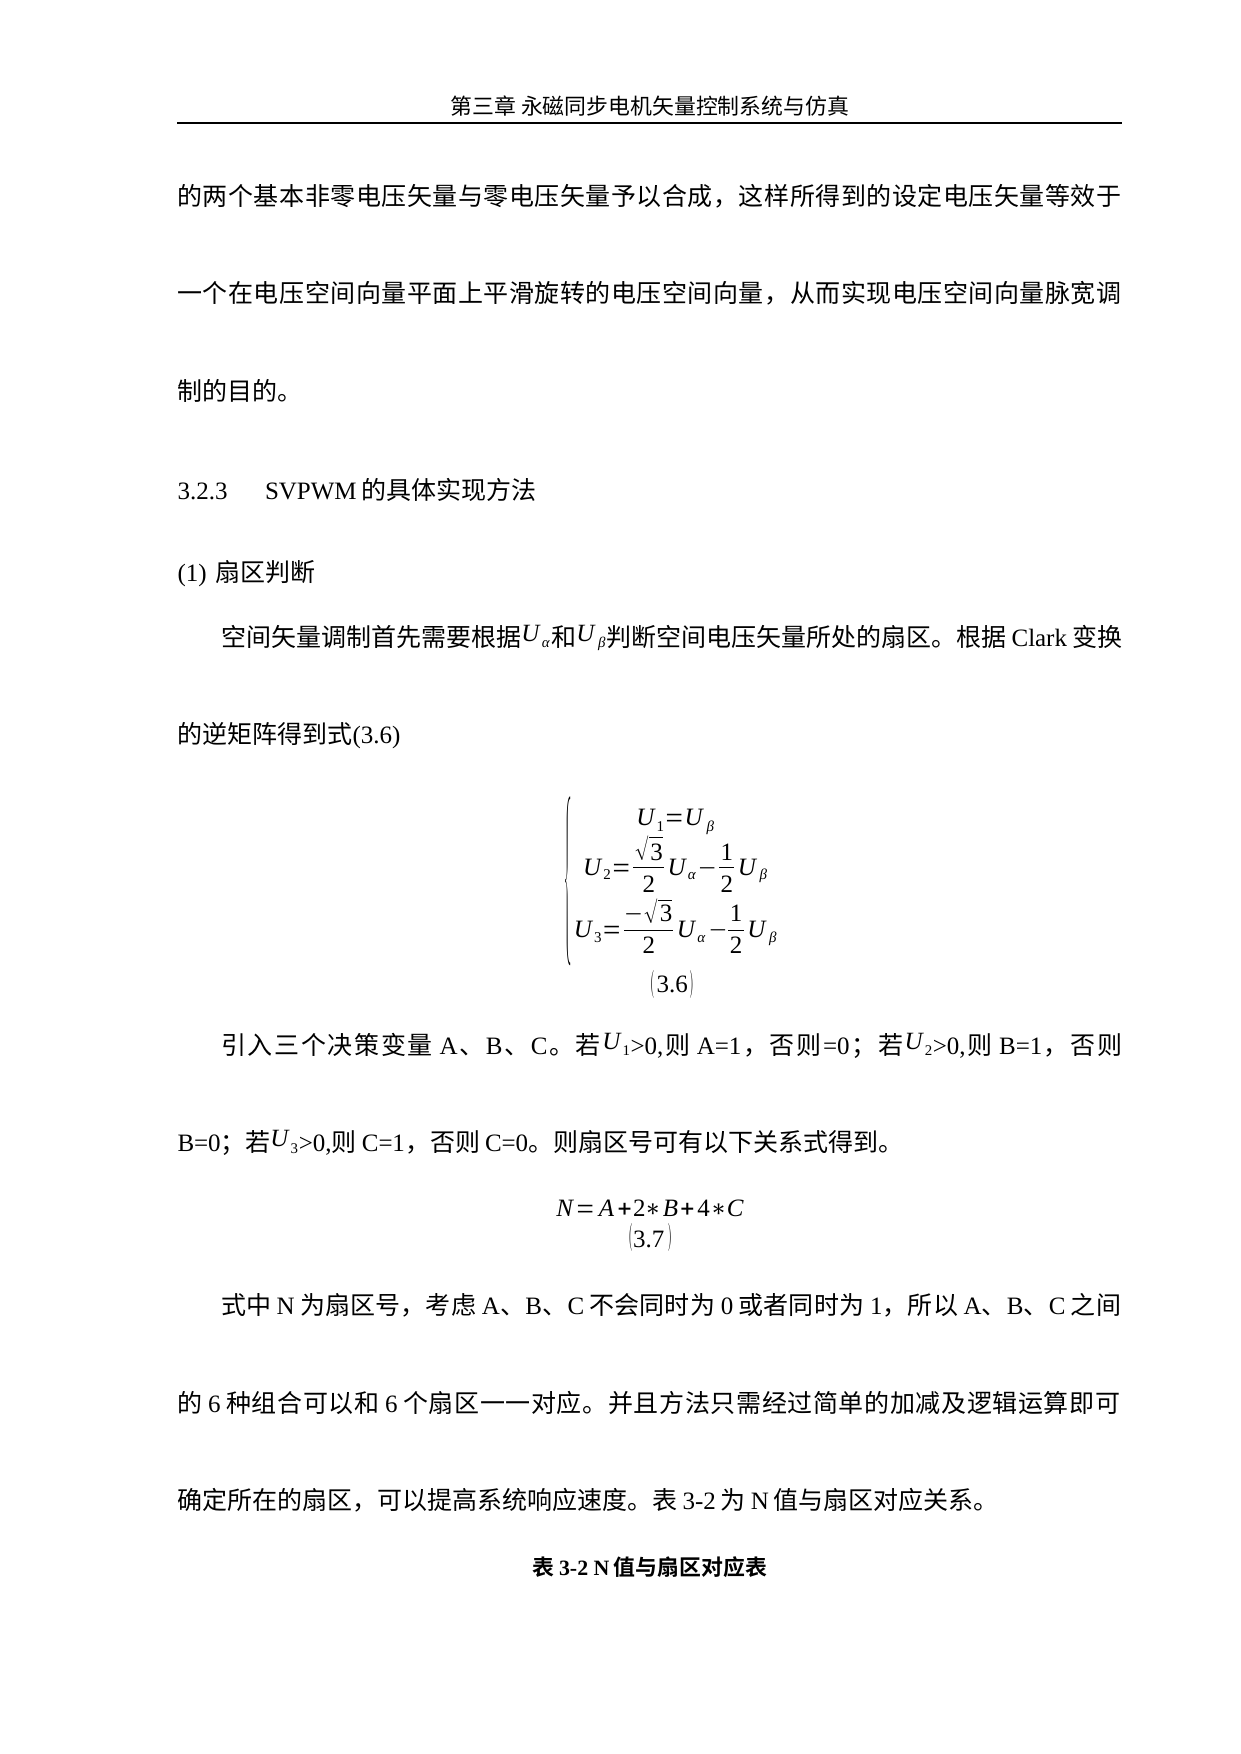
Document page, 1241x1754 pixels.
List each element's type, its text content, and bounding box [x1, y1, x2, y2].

text 表3-2 N值与扇区对应表 [177, 1549, 1122, 1582]
text 引入三个决策变量A、B、C。若>0,则A=1，否则=0；若>0,则B=1，否则B=0；若>0,则C=1，否则C=0。则扇区号可有以下关系式得到。 [177, 1011, 1122, 1173]
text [177, 162, 1122, 422]
list 扇区判断 [177, 538, 1122, 603]
text 空间矢量调制首先需要根据和判断空间电压矢量所处的扇区。根据Clark变换的逆矩阵得到式(3.6) [177, 603, 1122, 765]
subtitle SVPWM的具体实现方法 [177, 456, 1122, 521]
text 式中N为扇区号，考虑A、B、C不会同时为0或者同时为1，所以A、B、C之间的6种组合可以和6个扇区一一对应。并且方法只需经过简单的加减及逻辑运算即可确定所在的扇区，可以提高系统响应速度。表3-2为N值与扇区对应关系。 [177, 1271, 1122, 1531]
